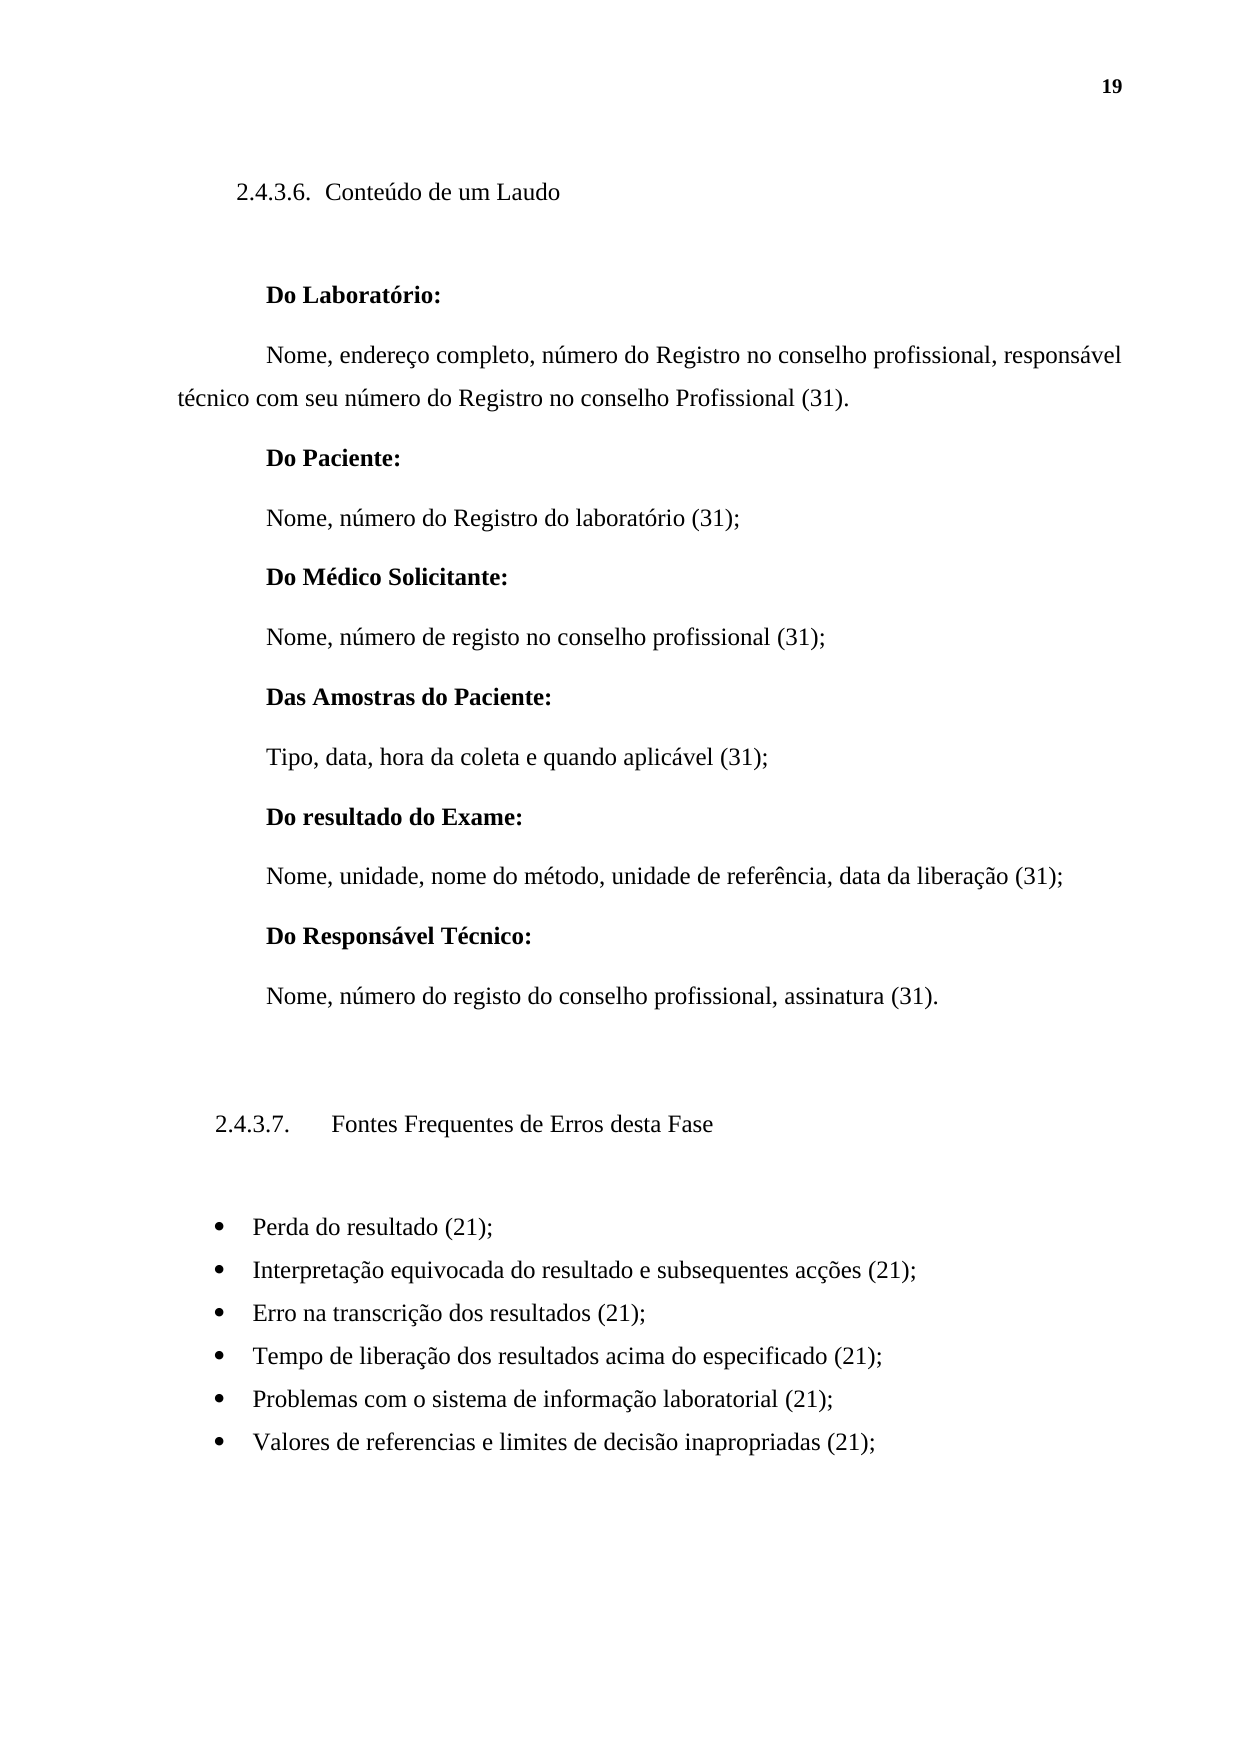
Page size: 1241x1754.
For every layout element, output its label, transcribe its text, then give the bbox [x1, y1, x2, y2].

text Nome, endereço completo, número do Registro no conselho profissional, responsável técnico com seu número do Registro no conselho Profissional. [177, 340, 1122, 412]
text Do Paciente: [177, 443, 1122, 472]
list Interpretação equivocada do resultado e subsequentes acções ; [215, 1255, 1122, 1284]
text Nome, número do Registro do laboratório ; [177, 503, 1122, 531]
text Do resultado do Exame: [177, 802, 1122, 830]
list Valores de referencias e limites de decisão inapropriadas ; [215, 1427, 1122, 1456]
text Das Amostras do Paciente: [177, 682, 1122, 711]
list Problemas com o sistema de informação laboratorial ; [215, 1384, 1122, 1413]
list Tempo de liberação dos resultados acima do especificado ; [215, 1341, 1122, 1370]
subtitle Conteúdo de um Laudo [236, 177, 1122, 206]
text Do Responsável Técnico: [177, 921, 1122, 950]
text Do Médico Solicitante: [177, 562, 1122, 591]
text Nome, número do registo do conselho profissional, assinatura . [177, 981, 1122, 1010]
text Nome, unidade, nome do método, unidade de referência, data da liberação ; [177, 861, 1122, 890]
list Erro na transcrição dos resultados ; [215, 1298, 1122, 1327]
text Nome, número de registo no conselho profissional ; [177, 622, 1122, 651]
text Tipo, data, hora da coleta e quando aplicável ; [177, 742, 1122, 771]
text Do Laboratório: [177, 280, 1122, 309]
subtitle Fontes Frequentes de Erros desta Fase [215, 1109, 1122, 1138]
list Perda do resultado ; [215, 1212, 1122, 1241]
